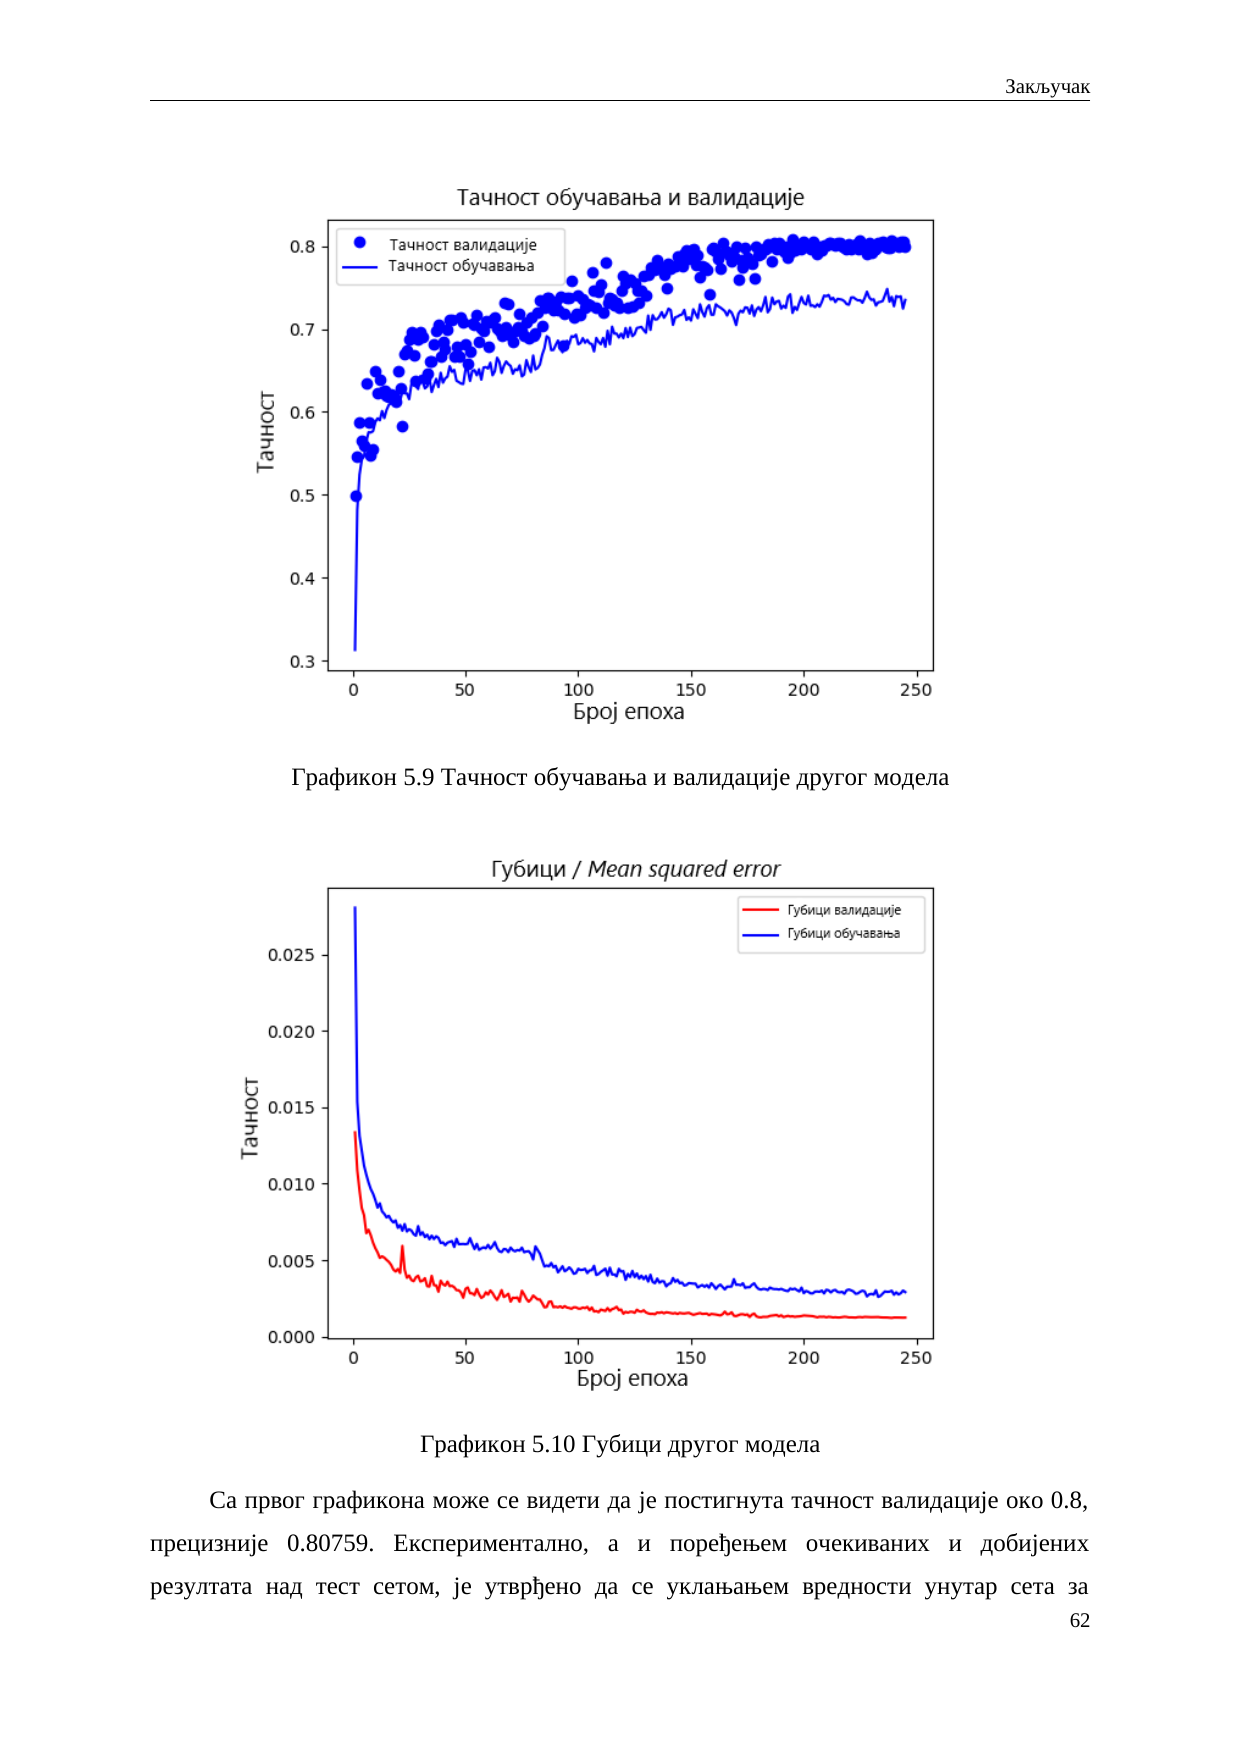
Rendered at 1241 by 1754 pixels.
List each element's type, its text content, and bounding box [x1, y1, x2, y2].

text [150, 1485, 1090, 1600]
picture [230, 150, 1011, 735]
picture [230, 817, 1011, 1403]
